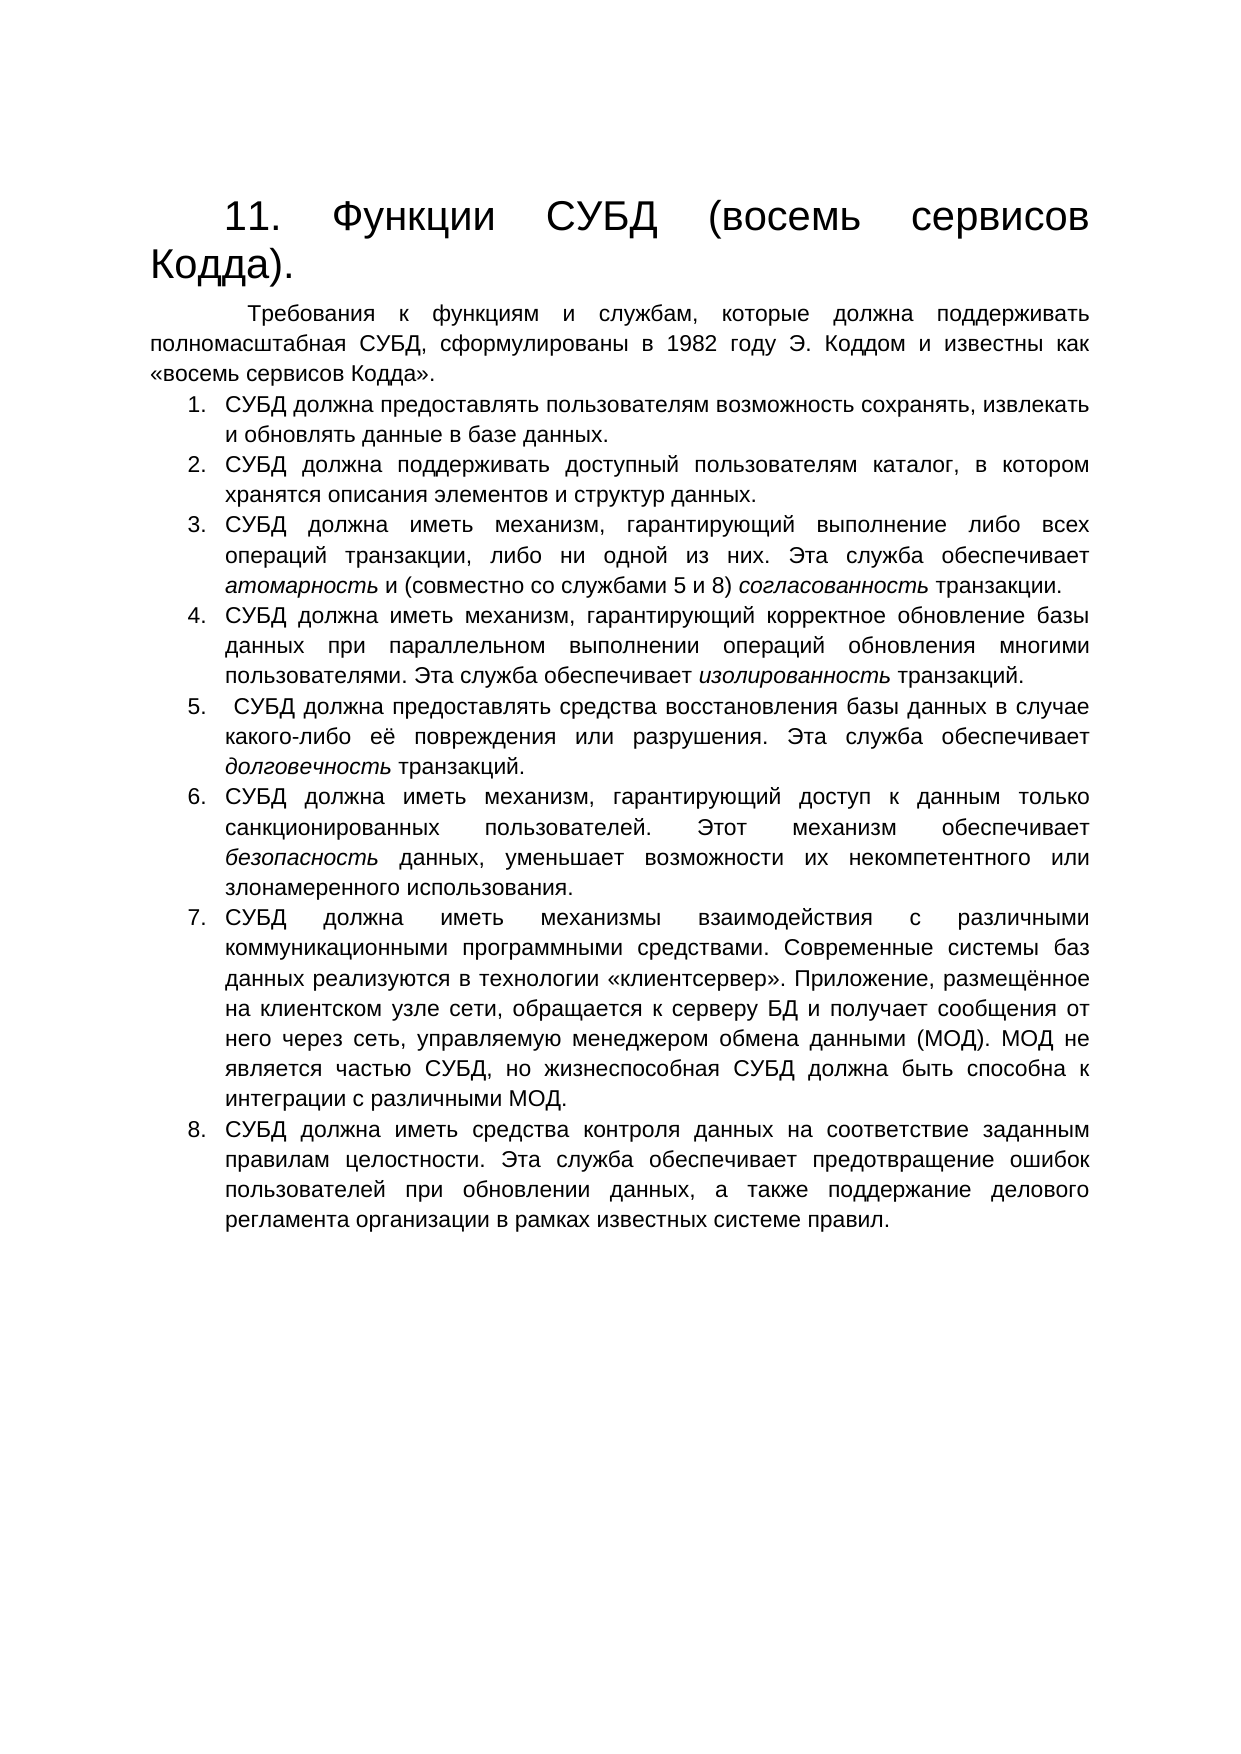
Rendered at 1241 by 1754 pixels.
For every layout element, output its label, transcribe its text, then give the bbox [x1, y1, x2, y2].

list СУБД должна иметь механизм, гарантирующий корректное обновление базы данных при параллельном выполнении операций обновления многими пользователями. Эта служба обеспечивает изолированность транзакций. [187, 602, 1090, 689]
list СУБД должна иметь механизм, гарантирующий доступ к данным только санкционированных пользователей. Этот механизм обеспечивает безопасность данных, уменьшает возможности их некомпетентного или злонамеренного использования. [187, 783, 1090, 900]
list СУБД должна предоставлять пользователям возможность сохранять, извлекать и обновлять данные в базе данных. [187, 391, 1090, 447]
text Требования к функциям и службам, которые должна поддерживать полномасштабная СУБД, сформулированы в 1982 году Э. Коддом и известны как «восемь сервисов Кодда». [150, 300, 1090, 387]
list СУБД должна иметь механизмы взаимодействия с различными коммуникационными программными средствами. Современные системы баз данных реализуются в технологии «клиентсервер». Приложение, размещённое на клиентском узле сети, обращается к серверу БД и получает сообщения от него через сеть, управляемую менеджером обмена данными (МОД). МОД не является частью СУБД, но жизнеспособная СУБД должна быть способна к интеграции с различными МОД. [187, 904, 1090, 1112]
list СУБД должна иметь средства контроля данных на соответствие заданным правилам целостности. Эта служба обеспечивает предотвращение ошибок пользователей при обновлении данных, а также поддержание делового регламента организации в рамках известных системе правил. [187, 1116, 1090, 1233]
list СУБД должна поддерживать доступный пользователям каталог, в котором хранятся описания элементов и структур данных. [187, 451, 1090, 508]
subtitle 11. Функции СУБД (восемь сервисов Кодда). [150, 192, 1090, 287]
list СУБД должна предоставлять средства восстановления базы данных в случае какого-либо её повреждения или разрушения. Эта служба обеспечивает долговечность транзакций. [187, 693, 1090, 779]
list СУБД должна иметь механизм, гарантирующий выполнение либо всех операций транзакции, либо ни одной из них. Эта служба обеспечивает атомарность и (совместно со службами 5 и 8) согласованность транзакции. [187, 511, 1090, 598]
